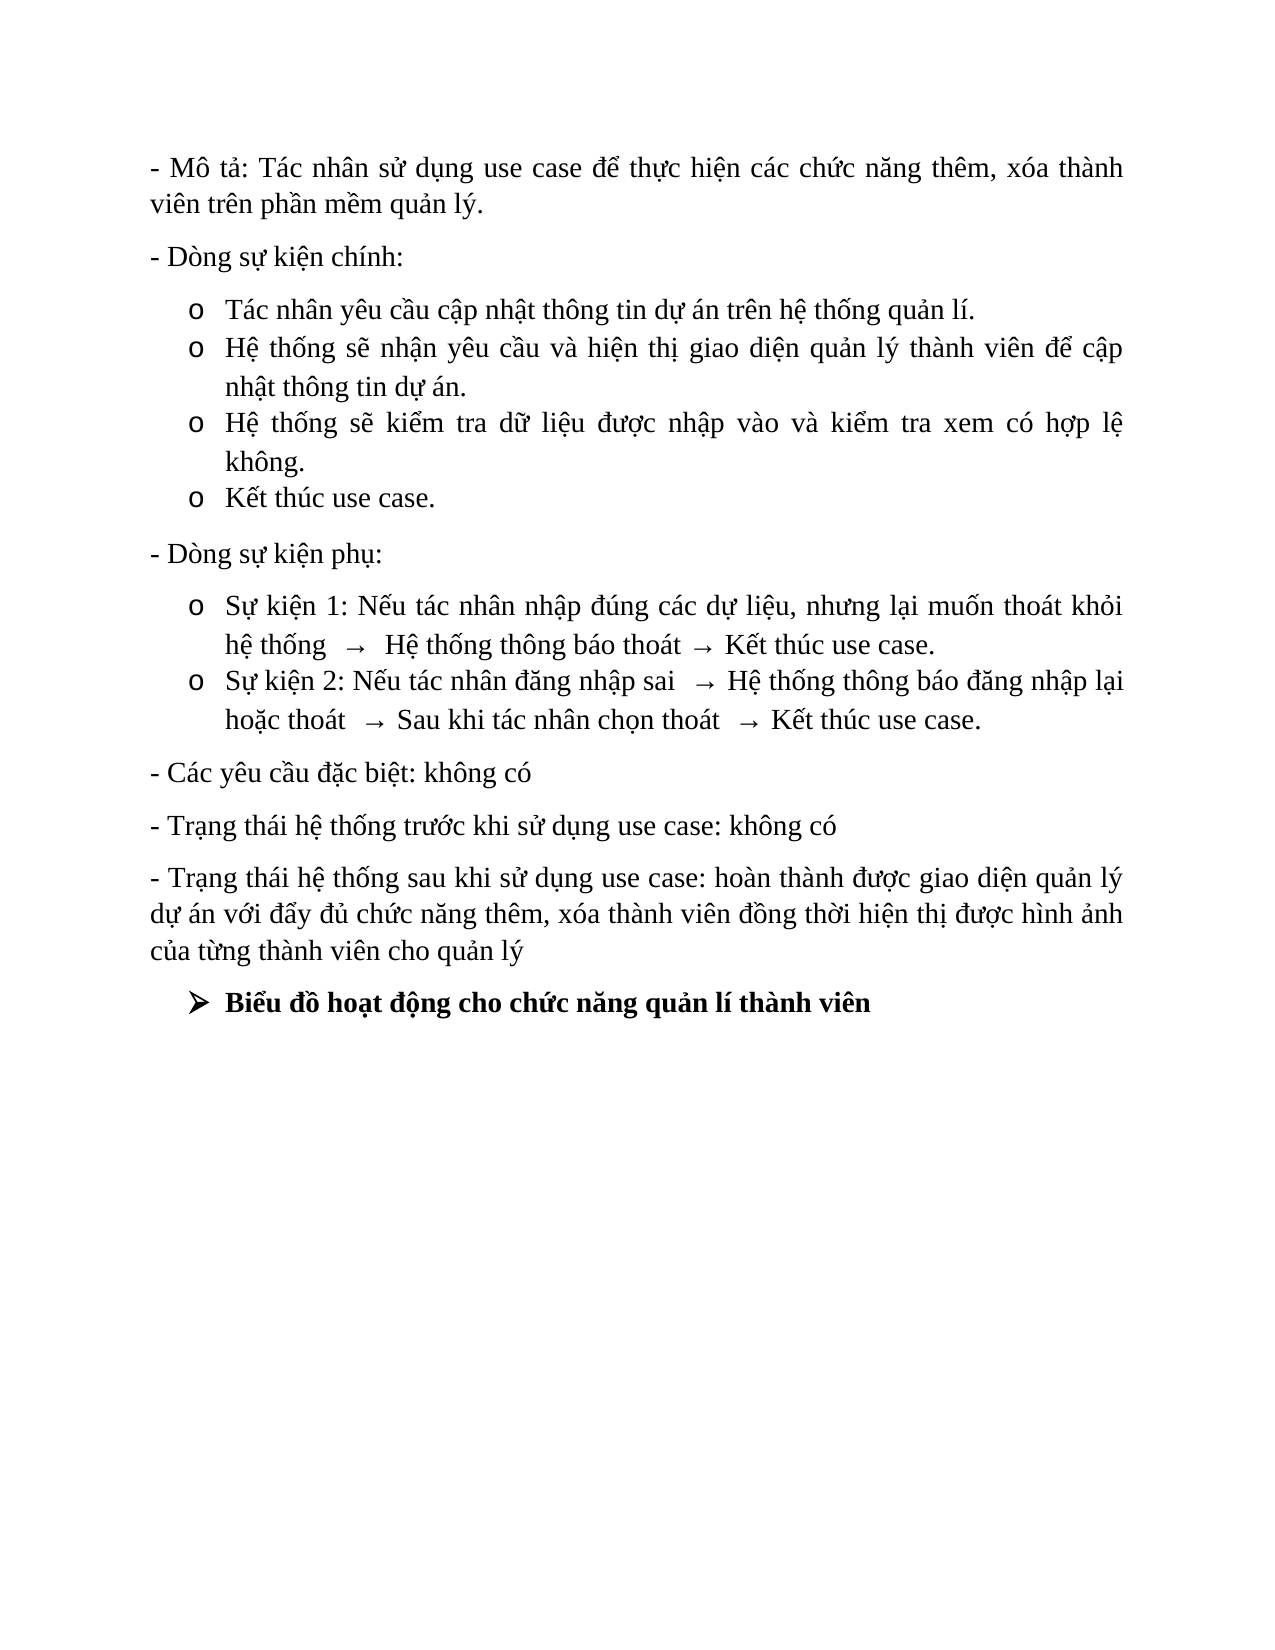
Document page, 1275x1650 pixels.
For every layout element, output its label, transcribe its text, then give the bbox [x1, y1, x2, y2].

list Kết thúc use case. [187, 480, 1125, 516]
text - Dòng sự kiện phụ: [150, 536, 1125, 569]
text - Mô tả: Tác nhân sử dụng use case để thực hiện các chức năng thêm, xóa thành viên trên phần mềm quản lý. [150, 150, 1125, 220]
text - Các yêu cầu đặc biệt: không có [150, 755, 1125, 788]
text - Trạng thái hệ thống sau khi sử dụng use case: hoàn thành được giao diện quản lý dự án với đẩy đủ chức năng thêm, xóa thành viên đồng thời hiện thị được hình ảnh của từng thành viên cho quản lý [150, 860, 1125, 966]
list Tác nhân yêu cầu cập nhật thông tin dự án trên hệ thống quản lí. [187, 292, 1125, 328]
text - Dòng sự kiện chính: [150, 239, 1125, 272]
list Hệ thống sẽ kiểm tra dữ liệu được nhập vào và kiểm tra xem có hợp lệ không. [187, 405, 1125, 478]
list Sự kiện 1: Nếu tác nhân nhập đúng các dự liệu, nhưng lại muốn thoát khỏi hệ thống → Hệ thống thông báo thoát → Kết thúc use case. [187, 588, 1125, 661]
list Hệ thống sẽ nhận yêu cầu và hiện thị giao diện quản lý thành viên để cập nhật thông tin dự án. [187, 331, 1125, 403]
list Biểu đồ hoạt động cho chức năng quản lí thành viên [187, 986, 1125, 1019]
list Sự kiện 2: Nếu tác nhân đăng nhập sai → Hệ thống thông báo đăng nhập lại hoặc thoát → Sau khi tác nhân chọn thoát → Kết thúc use case. [187, 663, 1125, 736]
text - Trạng thái hệ thống trước khi sử dụng use case: không có [150, 808, 1125, 841]
